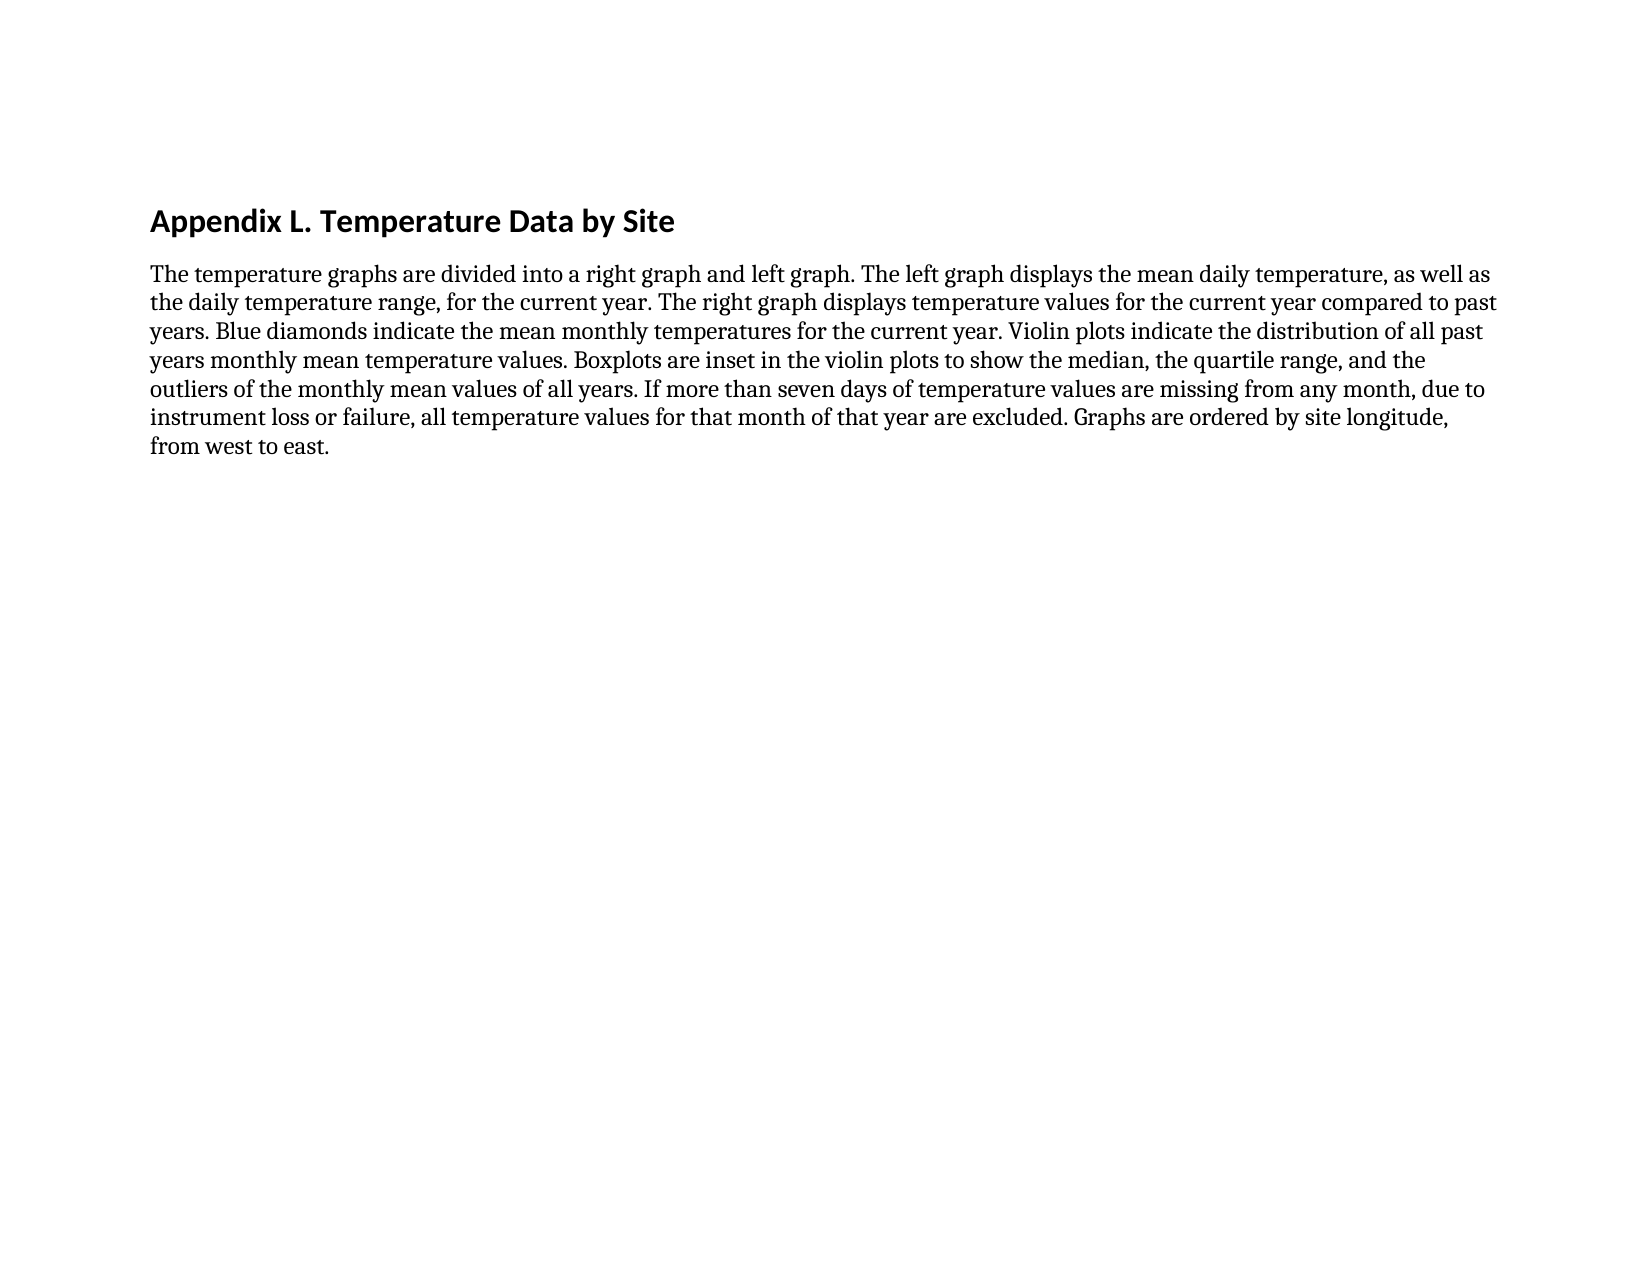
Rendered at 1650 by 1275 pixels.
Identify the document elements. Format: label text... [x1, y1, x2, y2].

text The temperature graphs are divided into a right graph and left graph. The left graph displays the mean daily temperature, as well as the daily temperature range, for the current year. The right graph displays temperature values for the current year compared to past years. Blue diamonds indicate the mean monthly temperatures for the current year. Violin plots indicate the distribution of all past years monthly mean temperature values. Boxplots are inset in the violin plots to show the median, the quartile range, and the outliers of the monthly mean values of all years. If more than seven days of temperature values are missing from any month, due to instrument loss or failure, all temperature values for that month of that year are excluded. Graphs are ordered by site longitude, from west to east. [150, 259, 1500, 461]
subtitle Appendix L. Temperature Data by Site [150, 200, 1500, 241]
